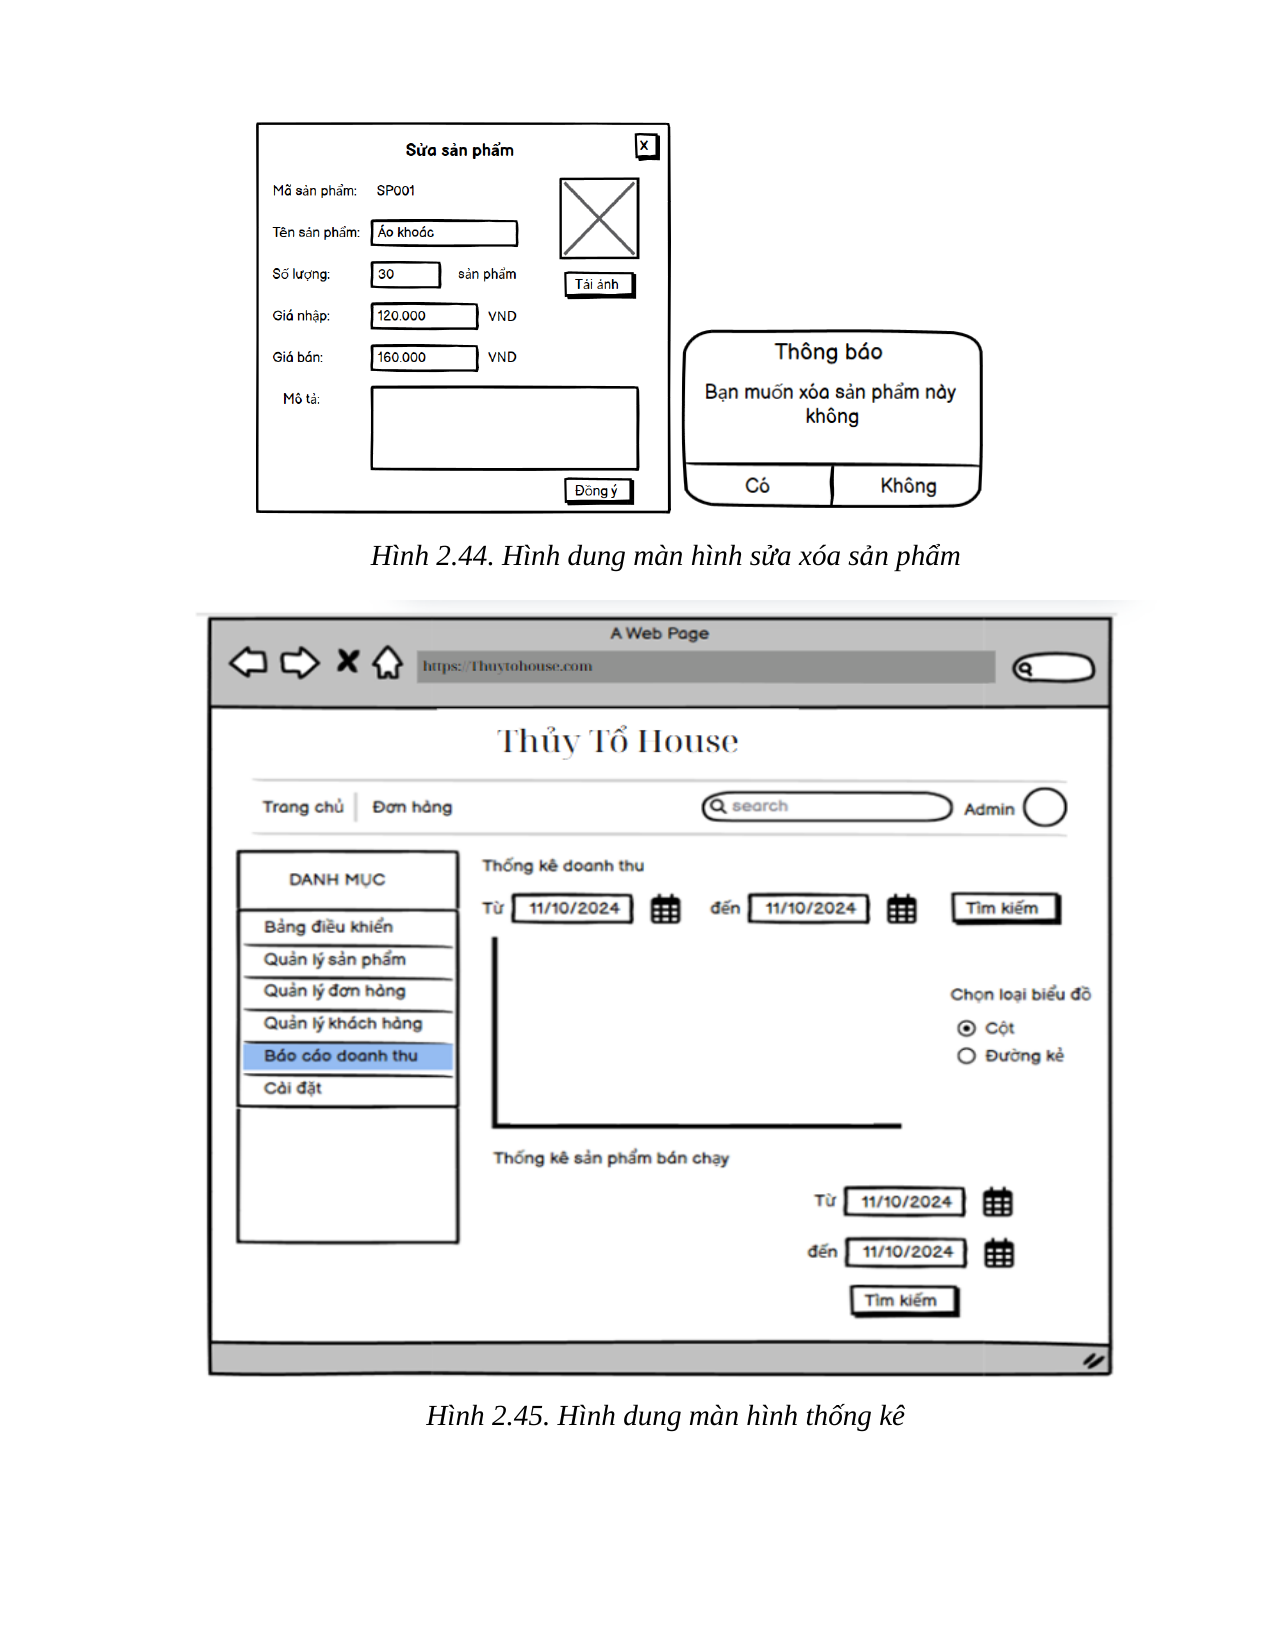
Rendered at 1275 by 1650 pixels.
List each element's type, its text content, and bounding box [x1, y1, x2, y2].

text Hình 2.45. Hình dung màn hình thống kê [177, 1398, 1157, 1431]
picture [252, 118, 994, 520]
picture [177, 600, 1157, 1379]
text Hình 2.44. Hình dung màn hình sửa xóa sản phẩm [177, 538, 1157, 572]
